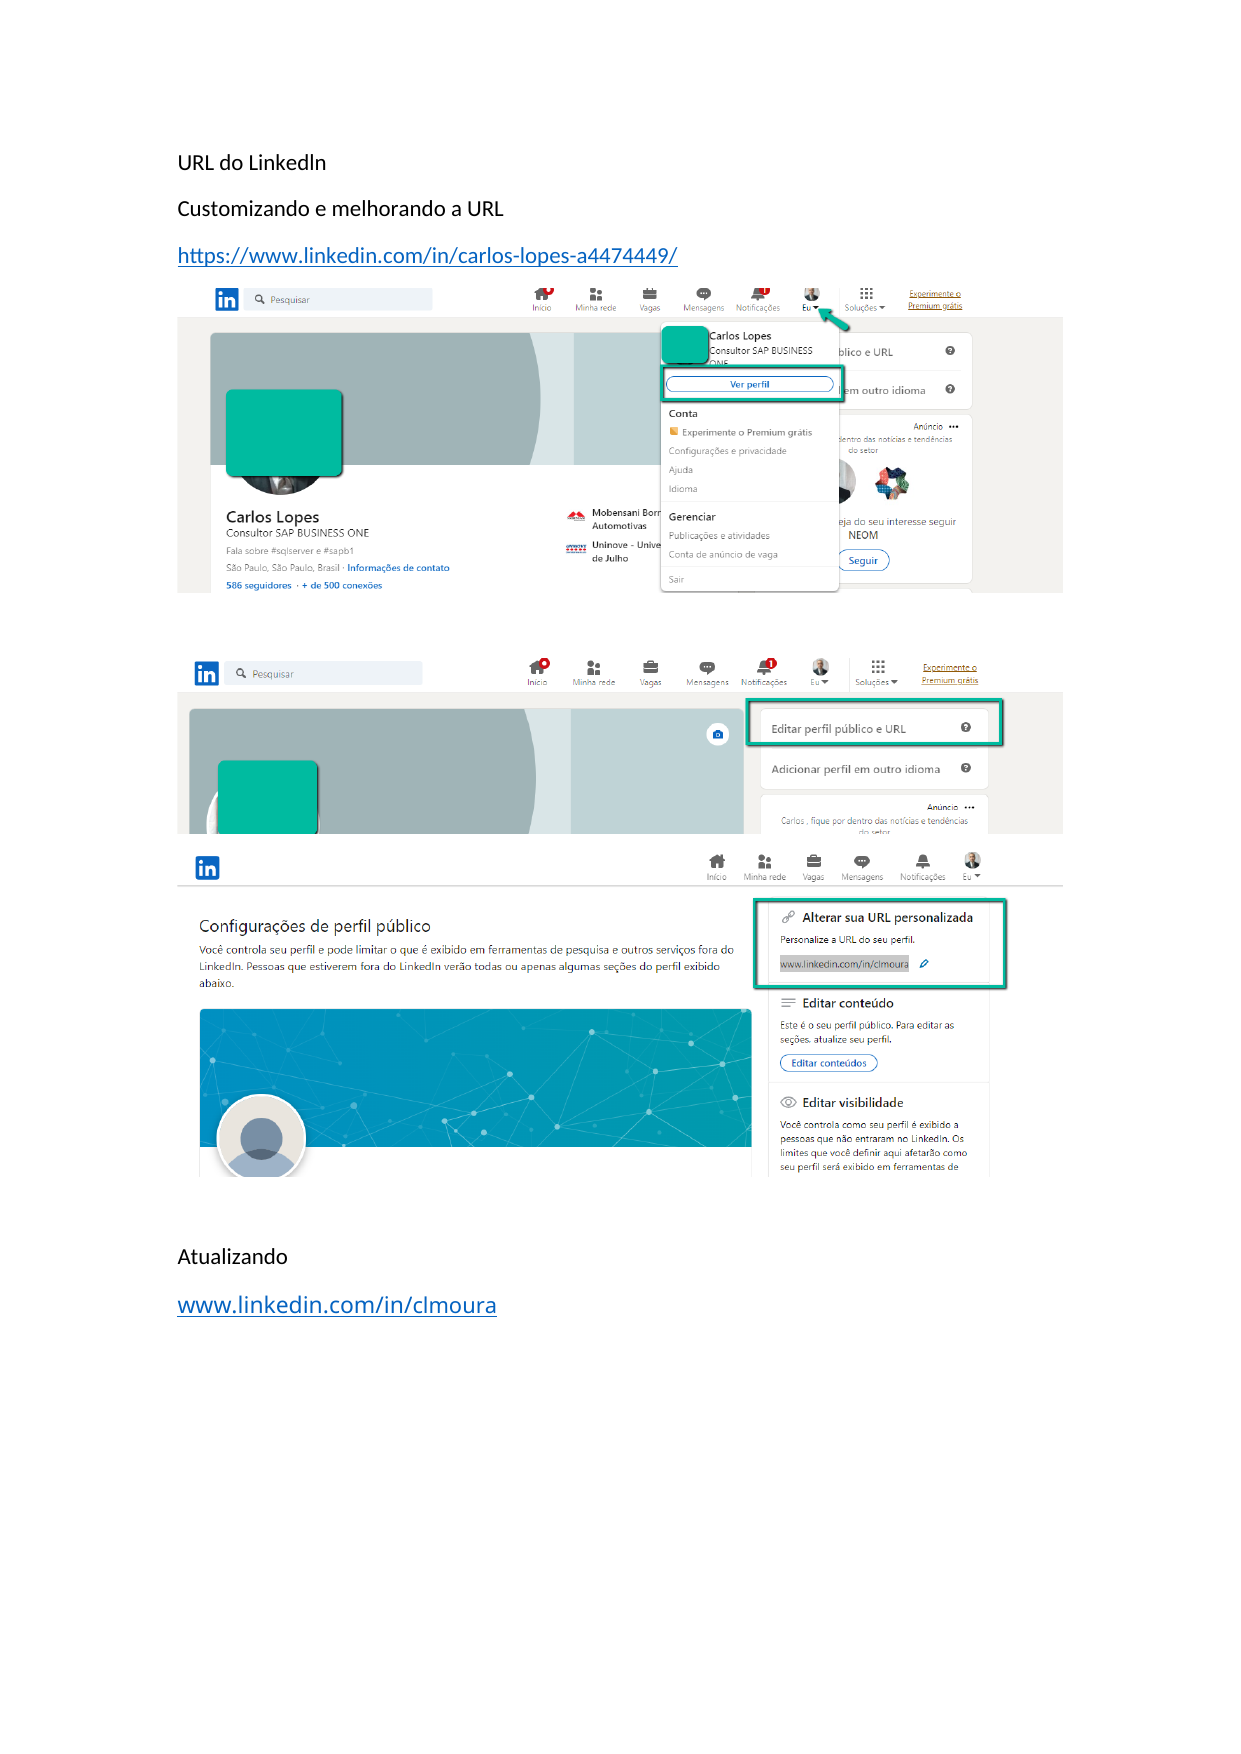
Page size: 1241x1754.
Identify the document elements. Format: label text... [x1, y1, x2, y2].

text Customizando e melhorando a URL [177, 194, 1063, 222]
picture [177, 288, 1063, 593]
picture [177, 658, 1063, 834]
text www.linkedin.com/in/clmoura [412, 1289, 1063, 1321]
text URL do Linkedln [177, 148, 1063, 176]
text Atualizando [177, 1242, 1063, 1270]
text https://www.linkedin.com/in/carlos-lopes-a4474449/ [177, 241, 1063, 269]
picture [177, 852, 1063, 1177]
